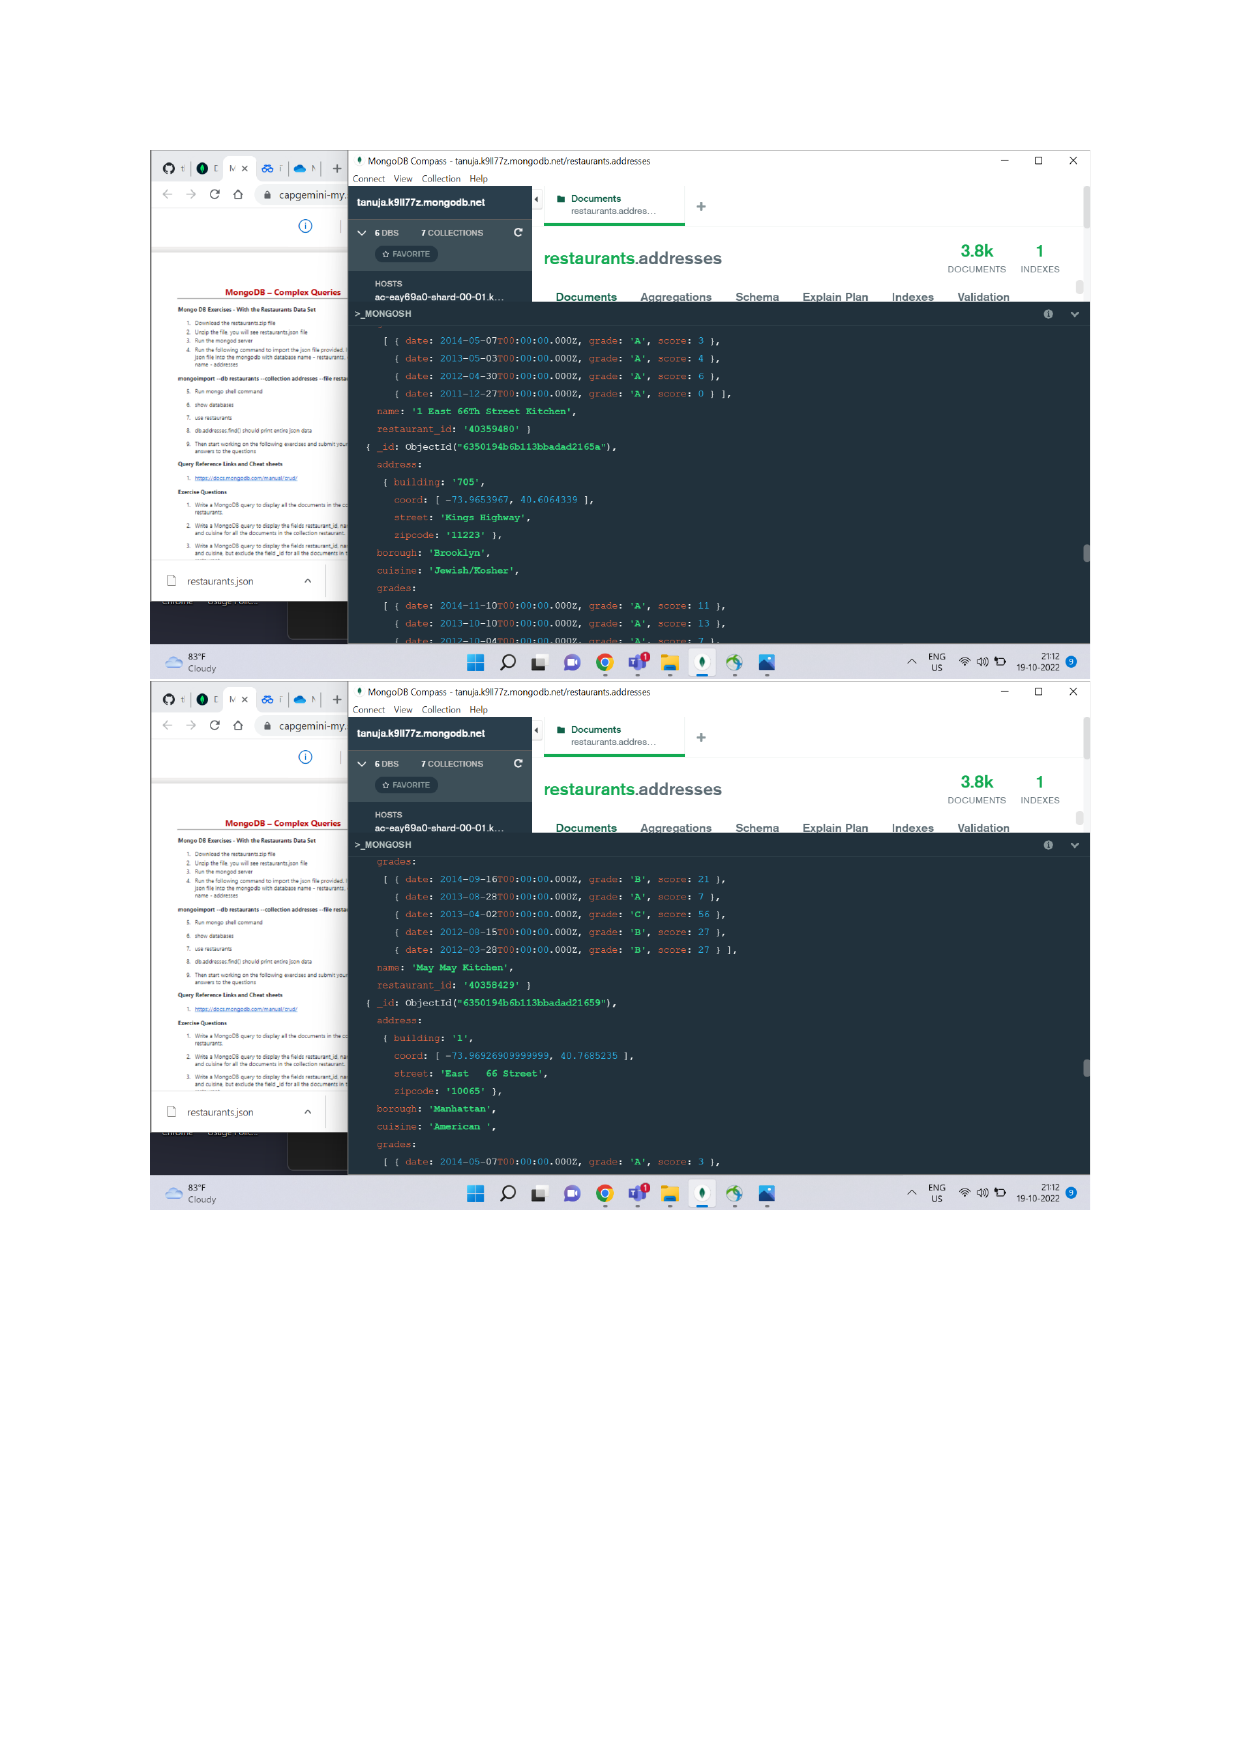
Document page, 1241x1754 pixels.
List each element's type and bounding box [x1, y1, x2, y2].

picture [150, 681, 1091, 1210]
picture [150, 150, 1091, 679]
